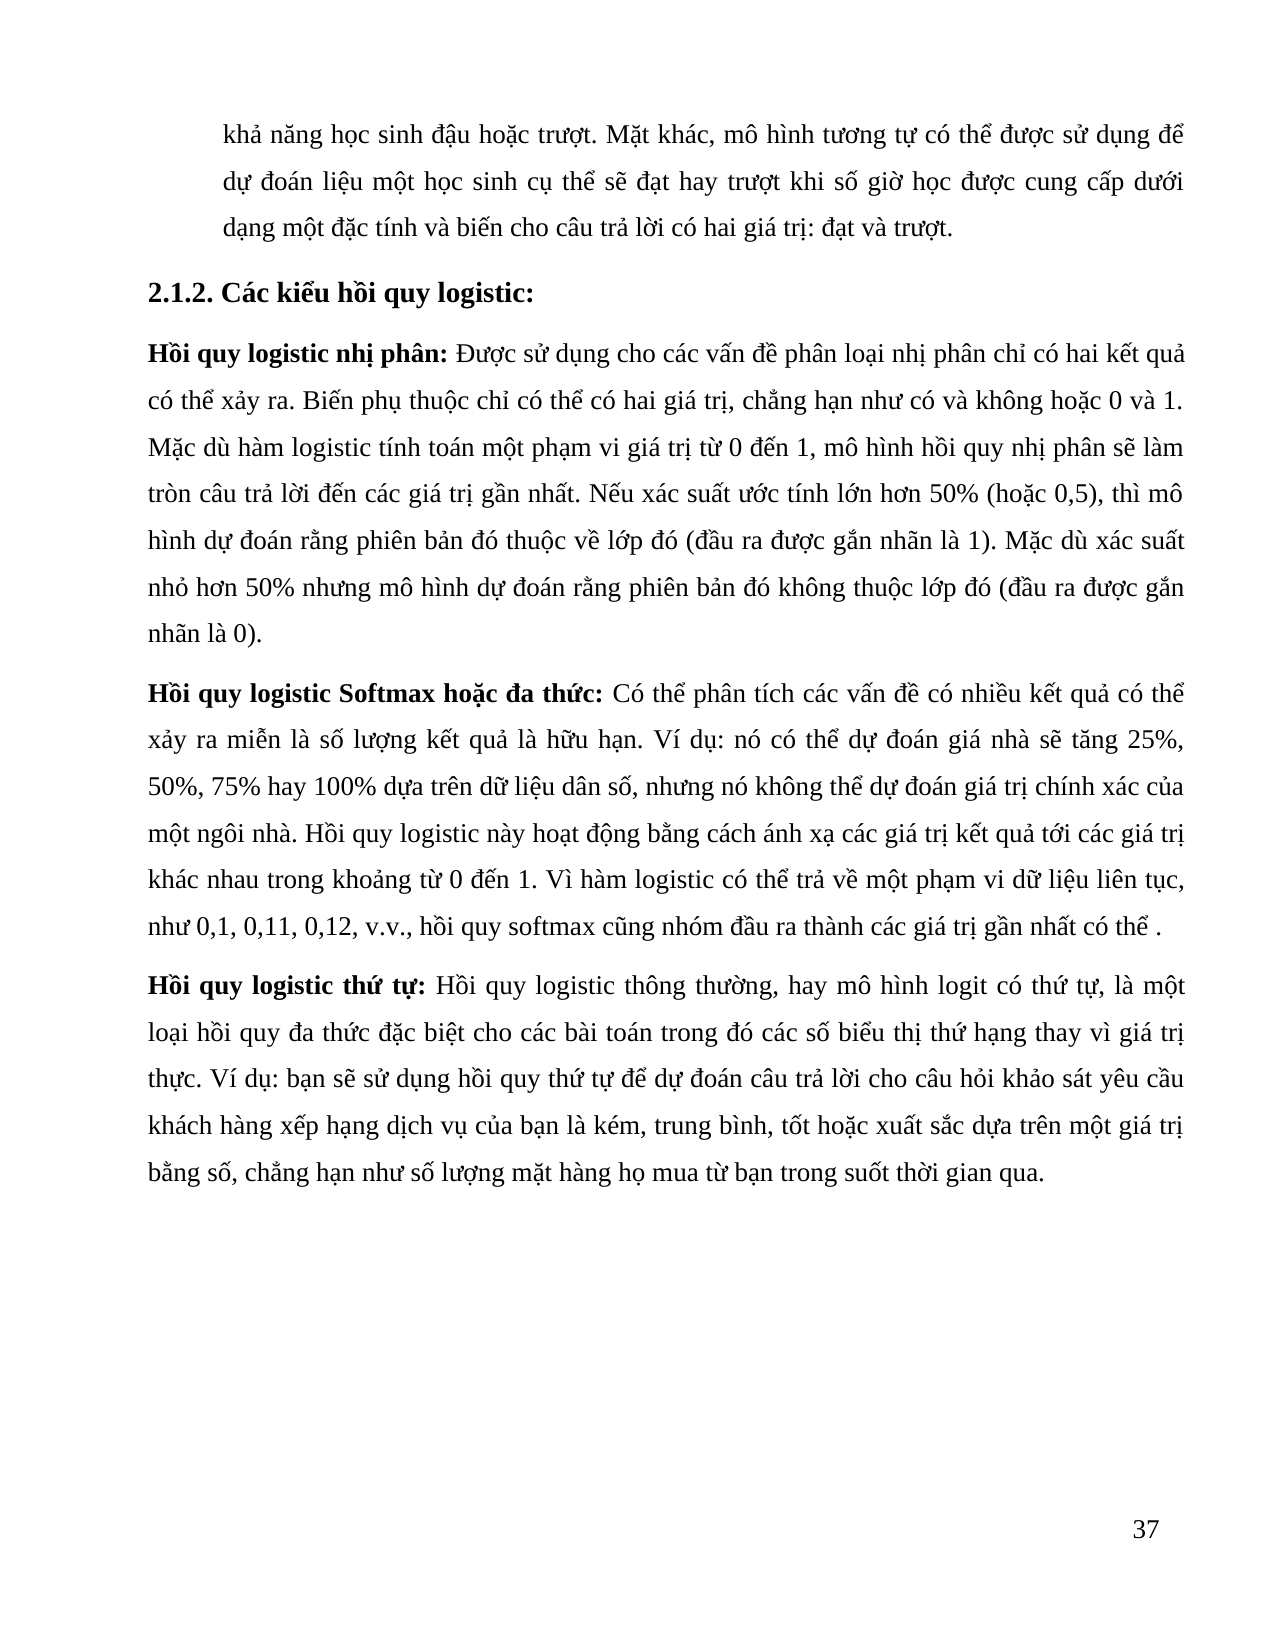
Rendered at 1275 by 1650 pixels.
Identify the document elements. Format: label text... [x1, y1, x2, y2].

text Hồi quy logistic Softmax hoặc đa thức: Có thể phân tích các vấn đề có nhiều kết quả có thể xảy ra miễn là số lượng kết quả là hữu hạn. Ví dụ: nó có thể dự đoán giá nhà sẽ tăng 25%, 50%, 75% hay 100% dựa trên dữ liệu dân số, nhưng nó không thể dự đoán giá trị chính xác của một ngôi nhà. Hồi quy logistic này hoạt động bằng cách ánh xạ các giá trị kết quả tới các giá trị khác nhau trong khoảng từ 0 đến 1. Vì hàm logistic có thể trả về một phạm vi dữ liệu liên tục, như 0,1, 0,11, 0,12, v.v., hồi quy softmax cũng nhóm đầu ra thành các giá trị gần nhất có thể . [148, 677, 1186, 941]
text Hồi quy logistic thứ tự: Hồi quy logistic thông thường, hay mô hình logit có thứ tự, là một loại hồi quy đa thức đặc biệt cho các bài toán trong đó các số biểu thị thứ hạng thay vì giá trị thực. Ví dụ: bạn sẽ sử dụng hồi quy thứ tự để dự đoán câu trả lời cho câu hỏi khảo sát yêu cầu khách hàng xếp hạng dịch vụ của bạn là kém, trung bình, tốt hoặc xuất sắc dựa trên một giá trị bằng số, chẳng hạn như số lượng mặt hàng họ mua từ bạn trong suốt thời gian qua. [148, 969, 1186, 1187]
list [185, 118, 1186, 243]
subtitle 2.1.2. Các kiểu hồi quy logistic: [148, 275, 1186, 308]
text Hồi quy logistic nhị phân: Được sử dụng cho các vấn đề phân loại nhị phân chỉ có hai kết quả có thể xảy ra. Biến phụ thuộc chỉ có thể có hai giá trị, chẳng hạn như có và không hoặc 0 và 1. Mặc dù hàm logistic tính toán một phạm vi giá trị từ 0 đến 1, mô hình hồi quy nhị phân sẽ làm tròn câu trả lời đến các giá trị gần nhất. Nếu xác suất ước tính lớn hơn 50% (hoặc 0,5), thì mô hình dự đoán rằng phiên bản đó thuộc về lớp đó (đầu ra được gắn nhãn là 1). Mặc dù xác suất nhỏ hơn 50% nhưng mô hình dự đoán rằng phiên bản đó không thuộc lớp đó (đầu ra được gắn nhãn là 0). [148, 338, 1186, 649]
